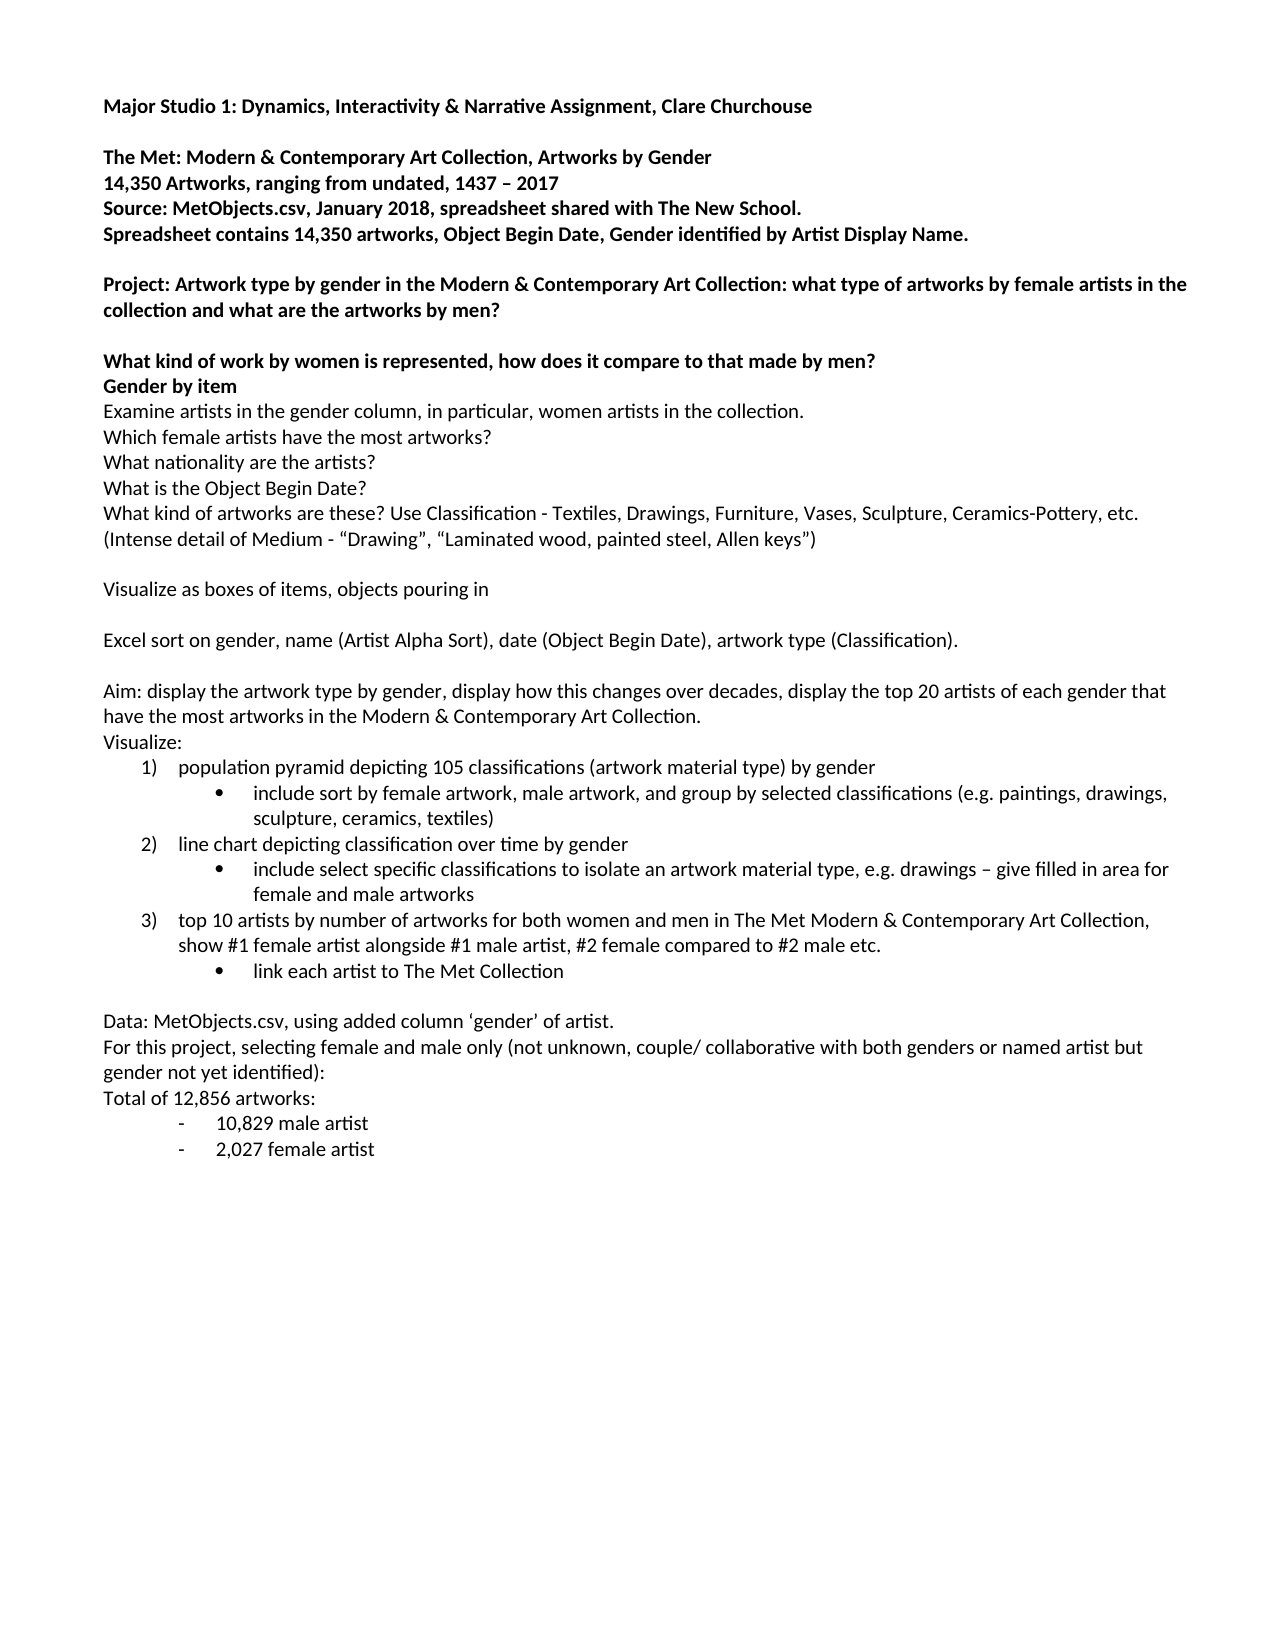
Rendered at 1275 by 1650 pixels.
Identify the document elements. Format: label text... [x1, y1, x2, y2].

text 14,350 Artworks, ranging from undated, 1437 – 2017 [103, 170, 1191, 195]
list top 10 artists by number of artworks for both women and men in The Met Modern & Contemporary Art Collection, show #1 female artist alongside #1 male artist, #2 female compared to #2 male etc. [141, 907, 1191, 958]
text (Intense detail of Medium - “Drawing”, “Laminated wood, painted steel, Allen keys”) [103, 526, 1191, 551]
text Total of 12,856 artworks: [103, 1085, 1191, 1110]
text Visualize as boxes of items, objects pouring in [103, 577, 1191, 602]
list include sort by female artwork, male artwork, and group by selected classifications (e.g. paintings, drawings, sculpture, ceramics, textiles) [216, 780, 1191, 831]
text Excel sort on gender, name (Artist Alpha Sort), date (Object Begin Date), artwork type (Classification). [103, 627, 1191, 653]
list line chart depicting classification over time by gender [141, 831, 1191, 856]
text Visualize: [103, 729, 1191, 754]
text Spreadsheet contains 14,350 artworks, Object Begin Date, Gender identified by Artist Display Name. [103, 221, 1191, 246]
text What nationality are the artists? [103, 449, 1191, 475]
text What kind of artworks are these? Use Classification - Textiles, Drawings, Furniture, Vases, Sculpture, Ceramics-Pottery, etc. [103, 500, 1191, 526]
text For this project, selecting female and male only (not unknown, couple/ collaborative with both genders or named artist but gender not yet identified): [103, 1034, 1191, 1085]
text What is the Object Begin Date? [103, 475, 1191, 500]
text Project: Artwork type by gender in the Modern & Contemporary Art Collection: what type of artworks by female artists in the collection and what are the artworks by men? [103, 272, 1191, 322]
list 10,829 male artist [178, 1110, 1191, 1136]
list 2,027 female artist [178, 1136, 1191, 1161]
text Source: MetObjects.csv, January 2018, spreadsheet shared with The New School. [103, 195, 1191, 221]
text What kind of work by women is represented, how does it compare to that made by men? [103, 348, 1191, 373]
text Which female artists have the most artworks? [103, 424, 1191, 449]
text The Met: Modern & Contemporary Art Collection, Artworks by Gender [103, 144, 1191, 170]
text Data: MetObjects.csv, using added column ‘gender’ of artist. [103, 1009, 1191, 1034]
text Examine artists in the gender column, in particular, women artists in the collection. [103, 399, 1191, 424]
list link each artist to The Met Collection [216, 958, 1191, 983]
text Major Studio 1: Dynamics, Interactivity & Narrative Assignment, Clare Churchouse [103, 94, 1191, 119]
text Gender by item [103, 373, 1191, 399]
list population pyramid depicting 105 classifications (artwork material type) by gender [141, 754, 1191, 780]
list include select specific classifications to isolate an artwork material type, e.g. drawings – give filled in area for female and male artworks [216, 856, 1191, 907]
text Aim: display the artwork type by gender, display how this changes over decades, display the top 20 artists of each gender that have the most artworks in the Modern & Contemporary Art Collection. [103, 678, 1191, 729]
